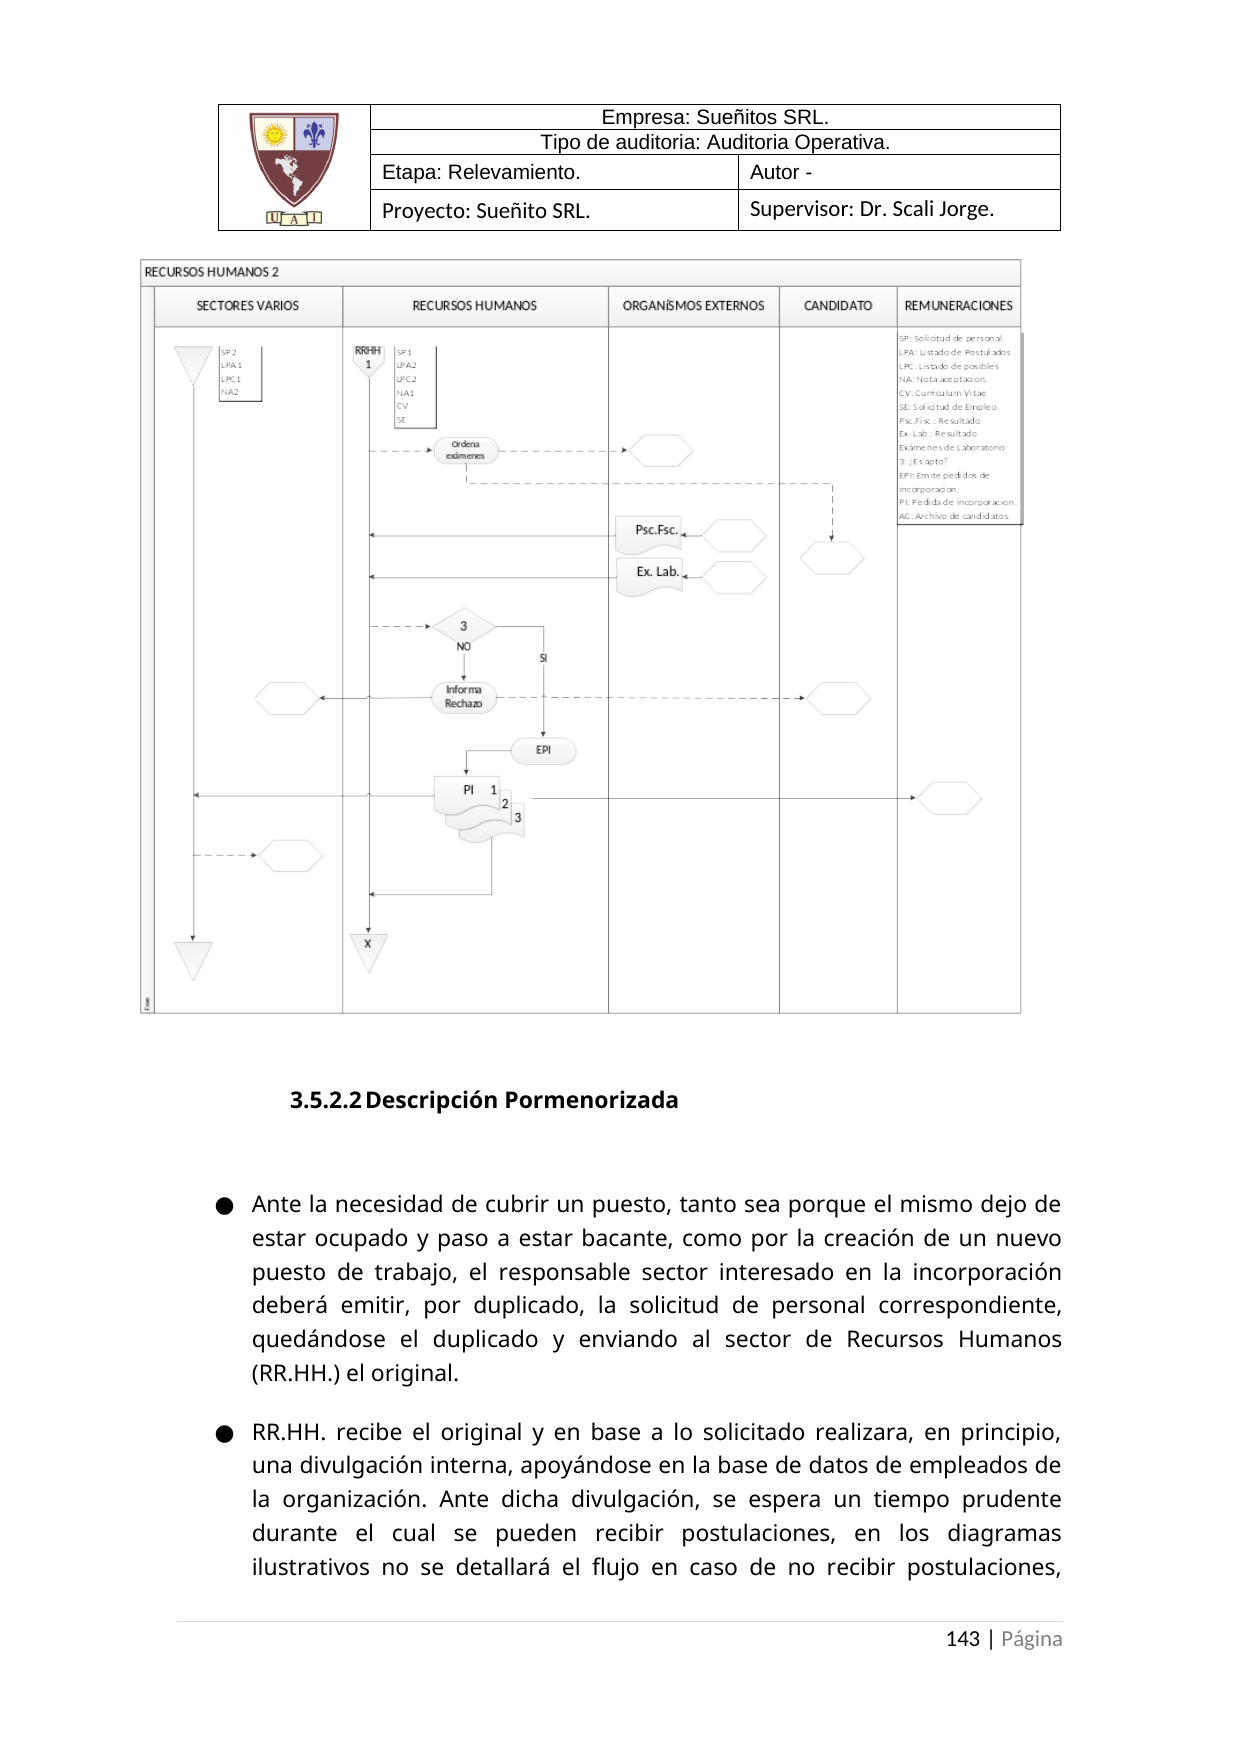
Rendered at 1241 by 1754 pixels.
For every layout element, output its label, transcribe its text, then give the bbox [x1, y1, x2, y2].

subtitle Descripción Pormenorizada [290, 1084, 1063, 1115]
list Ante la necesidad de cubrir un puesto, tanto sea porque el mismo dejo de estar ocupado y paso a estar bacante, como por la creación de un nuevo puesto de trabajo, el responsable sector interesado en la incorporación deberá emitir, por duplicado, la solicitud de personal correspondiente, quedándose el duplicado y enviando al sector de Recursos Humanos (RR.HH.) el original. [214, 1188, 1063, 1388]
picture [229, 105, 360, 230]
